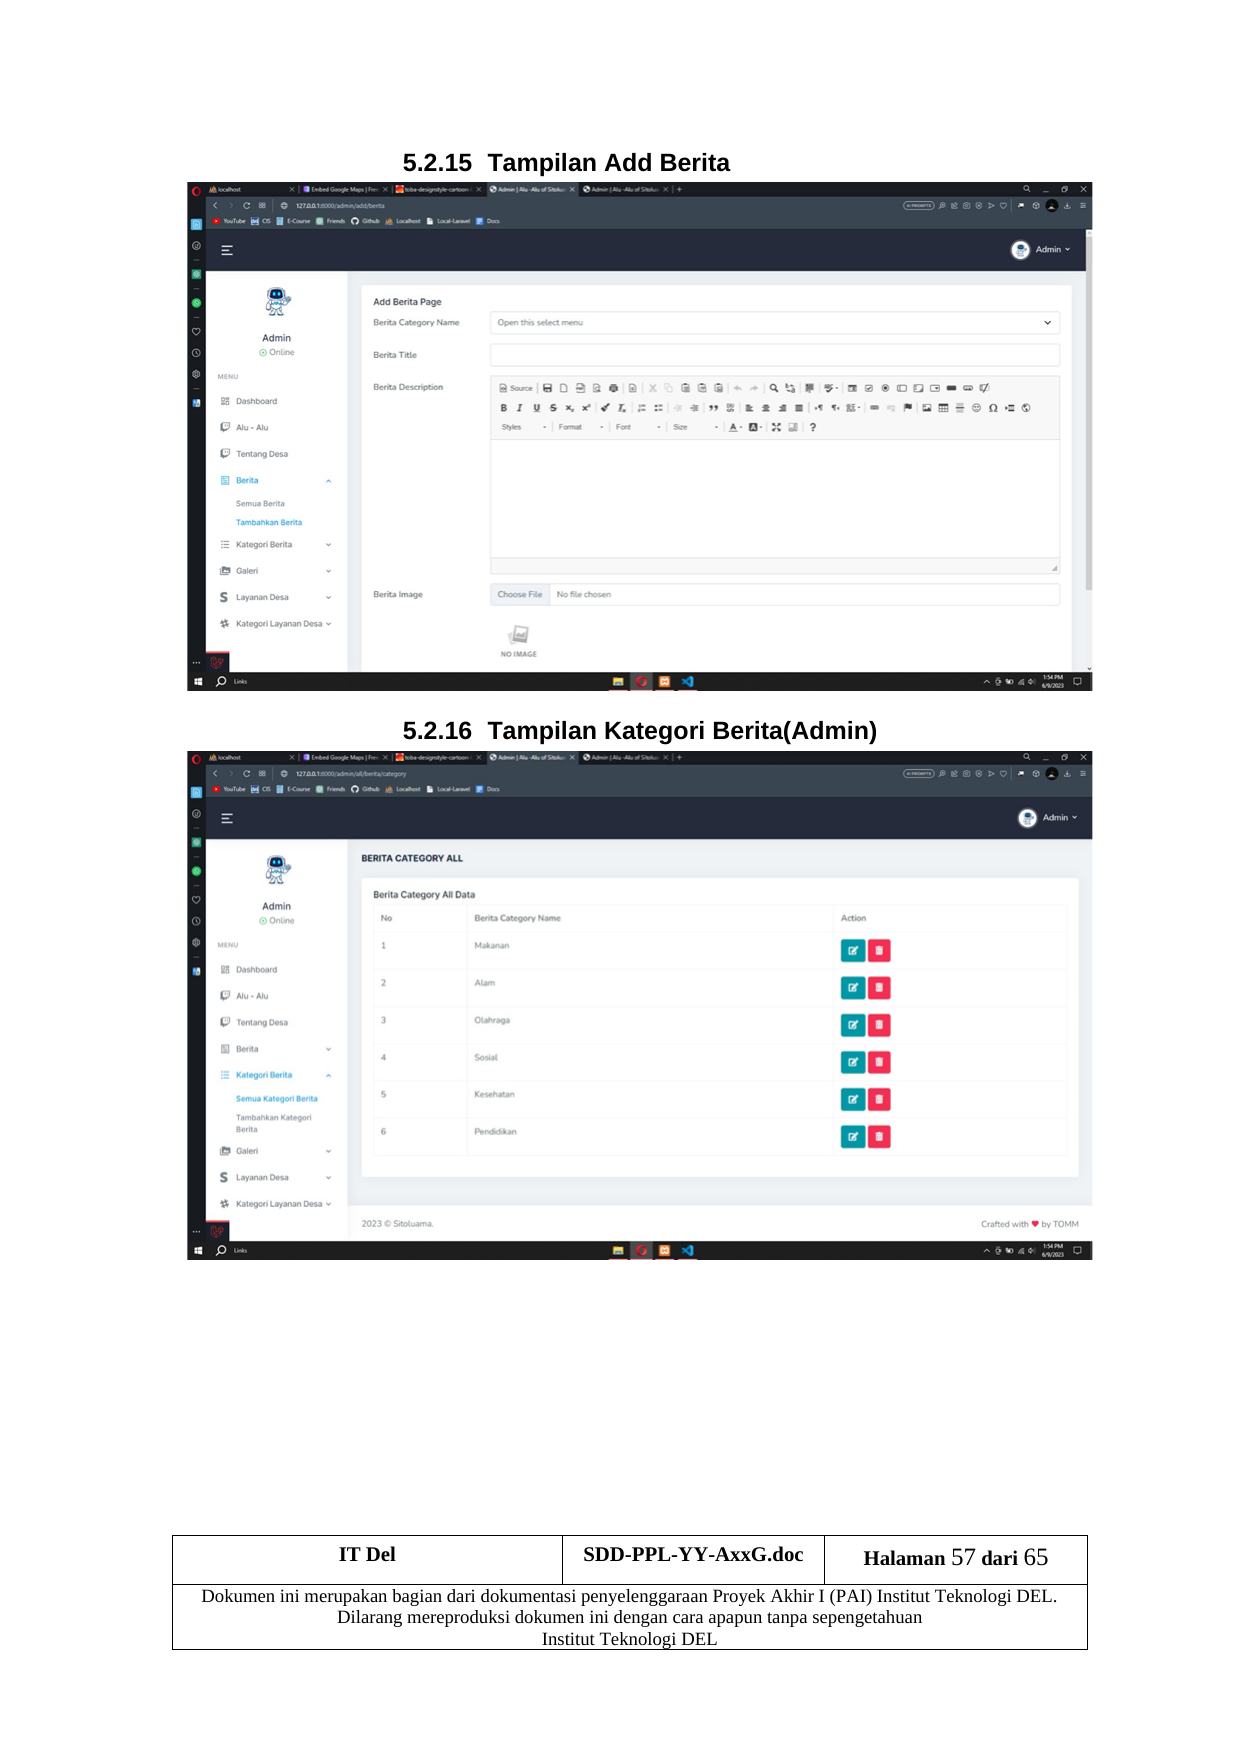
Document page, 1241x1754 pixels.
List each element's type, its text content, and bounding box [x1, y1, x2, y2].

picture [187, 182, 1093, 691]
subtitle Tampilan Kategori Berita(Admin) [403, 716, 1092, 745]
subtitle Tampilan Add Berita [403, 148, 1092, 176]
picture [187, 751, 1093, 1260]
